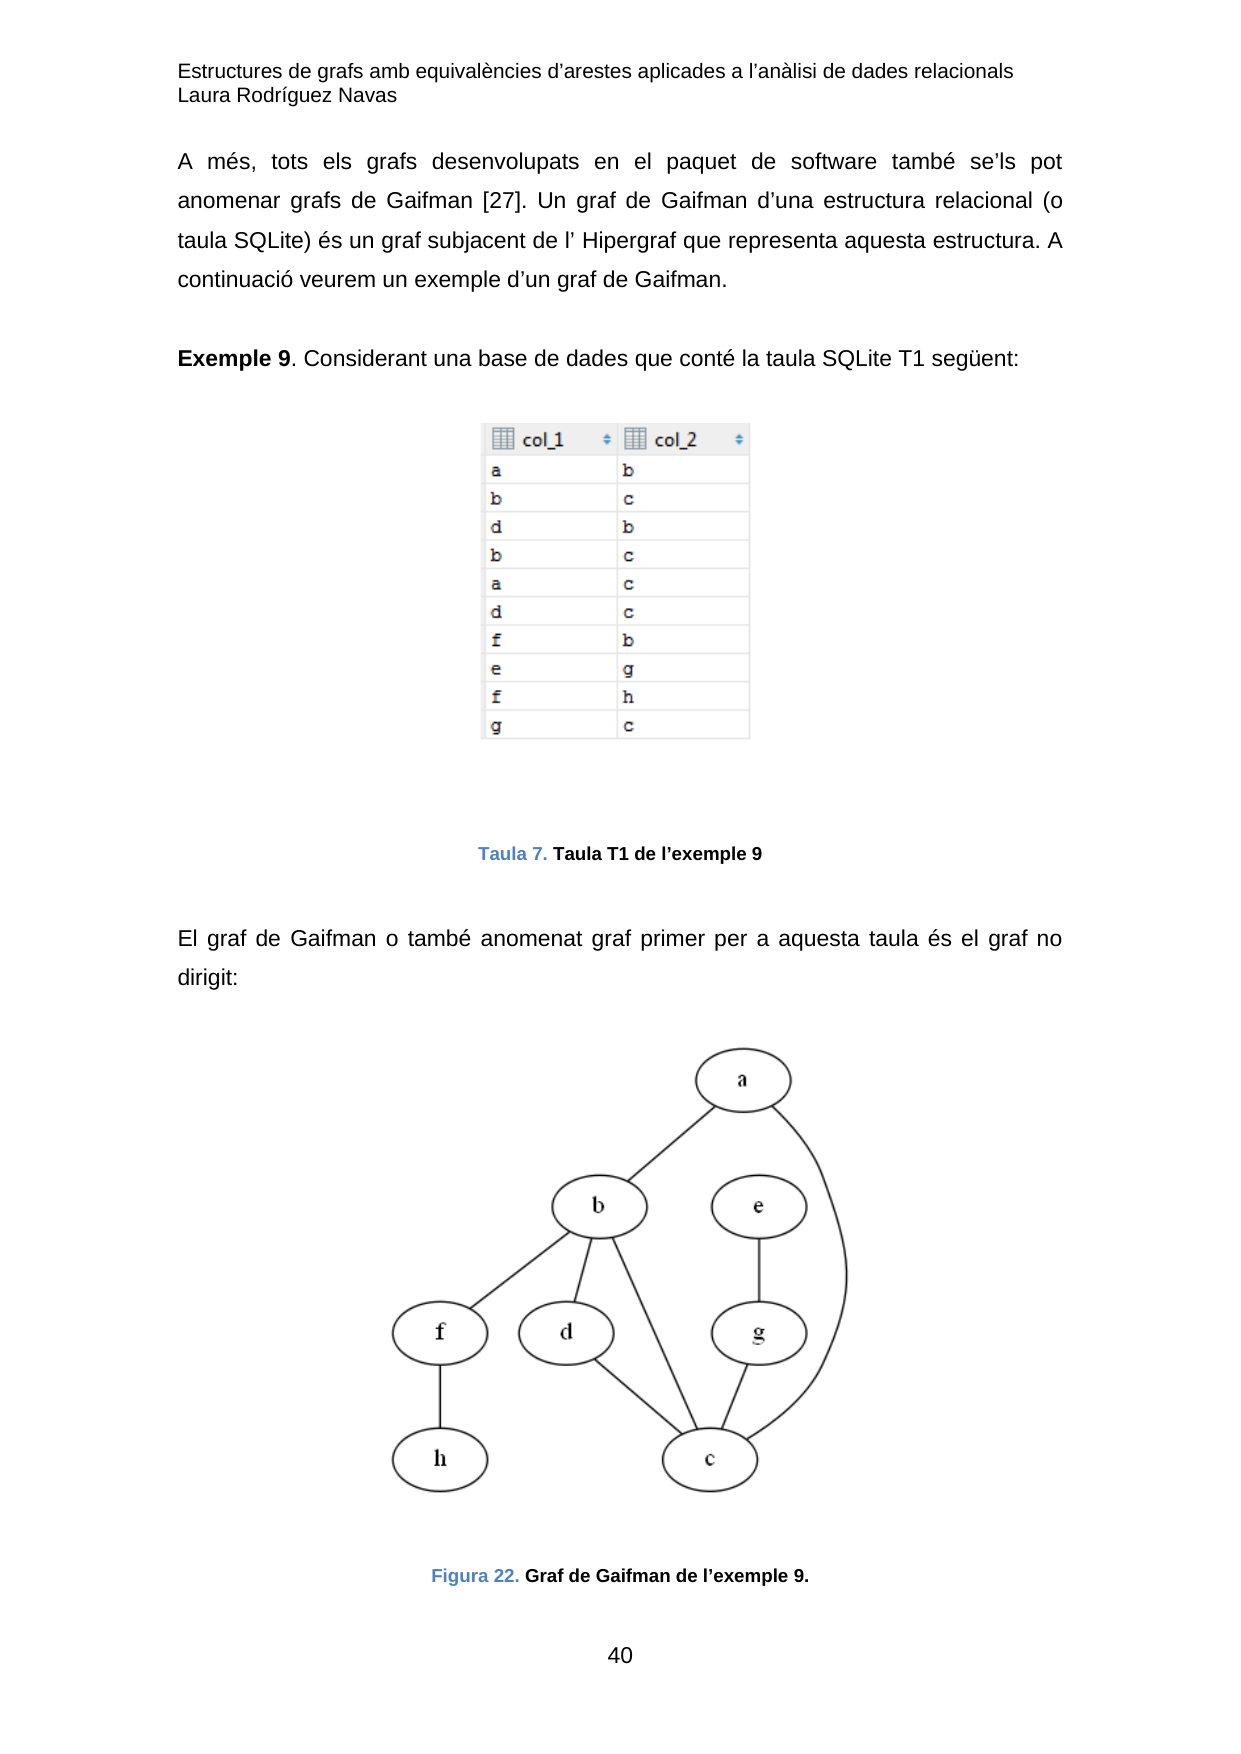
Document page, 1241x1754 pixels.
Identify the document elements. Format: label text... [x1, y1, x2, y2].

picture [480, 423, 760, 752]
text A més, tots els grafs desenvolupats en el paquet de software també se’ls pot anomenar grafs de Gaifman [27]. Un graf de Gaifman d’una estructura relacional (o taula SQLite) és un graf subjacent de l’ hipergraf que representa aquesta estructura. A continuació veurem un exemple d’un graf de Gaifman. [177, 148, 1063, 292]
text El graf de Gaifman o també anomenat graf primer per a aquesta taula és el graf no dirigit: [177, 924, 1063, 990]
picture [386, 1042, 854, 1499]
text Exemple 9. Considerant una base de dades que conté la taula SQLite T1 següent: [177, 345, 1063, 371]
